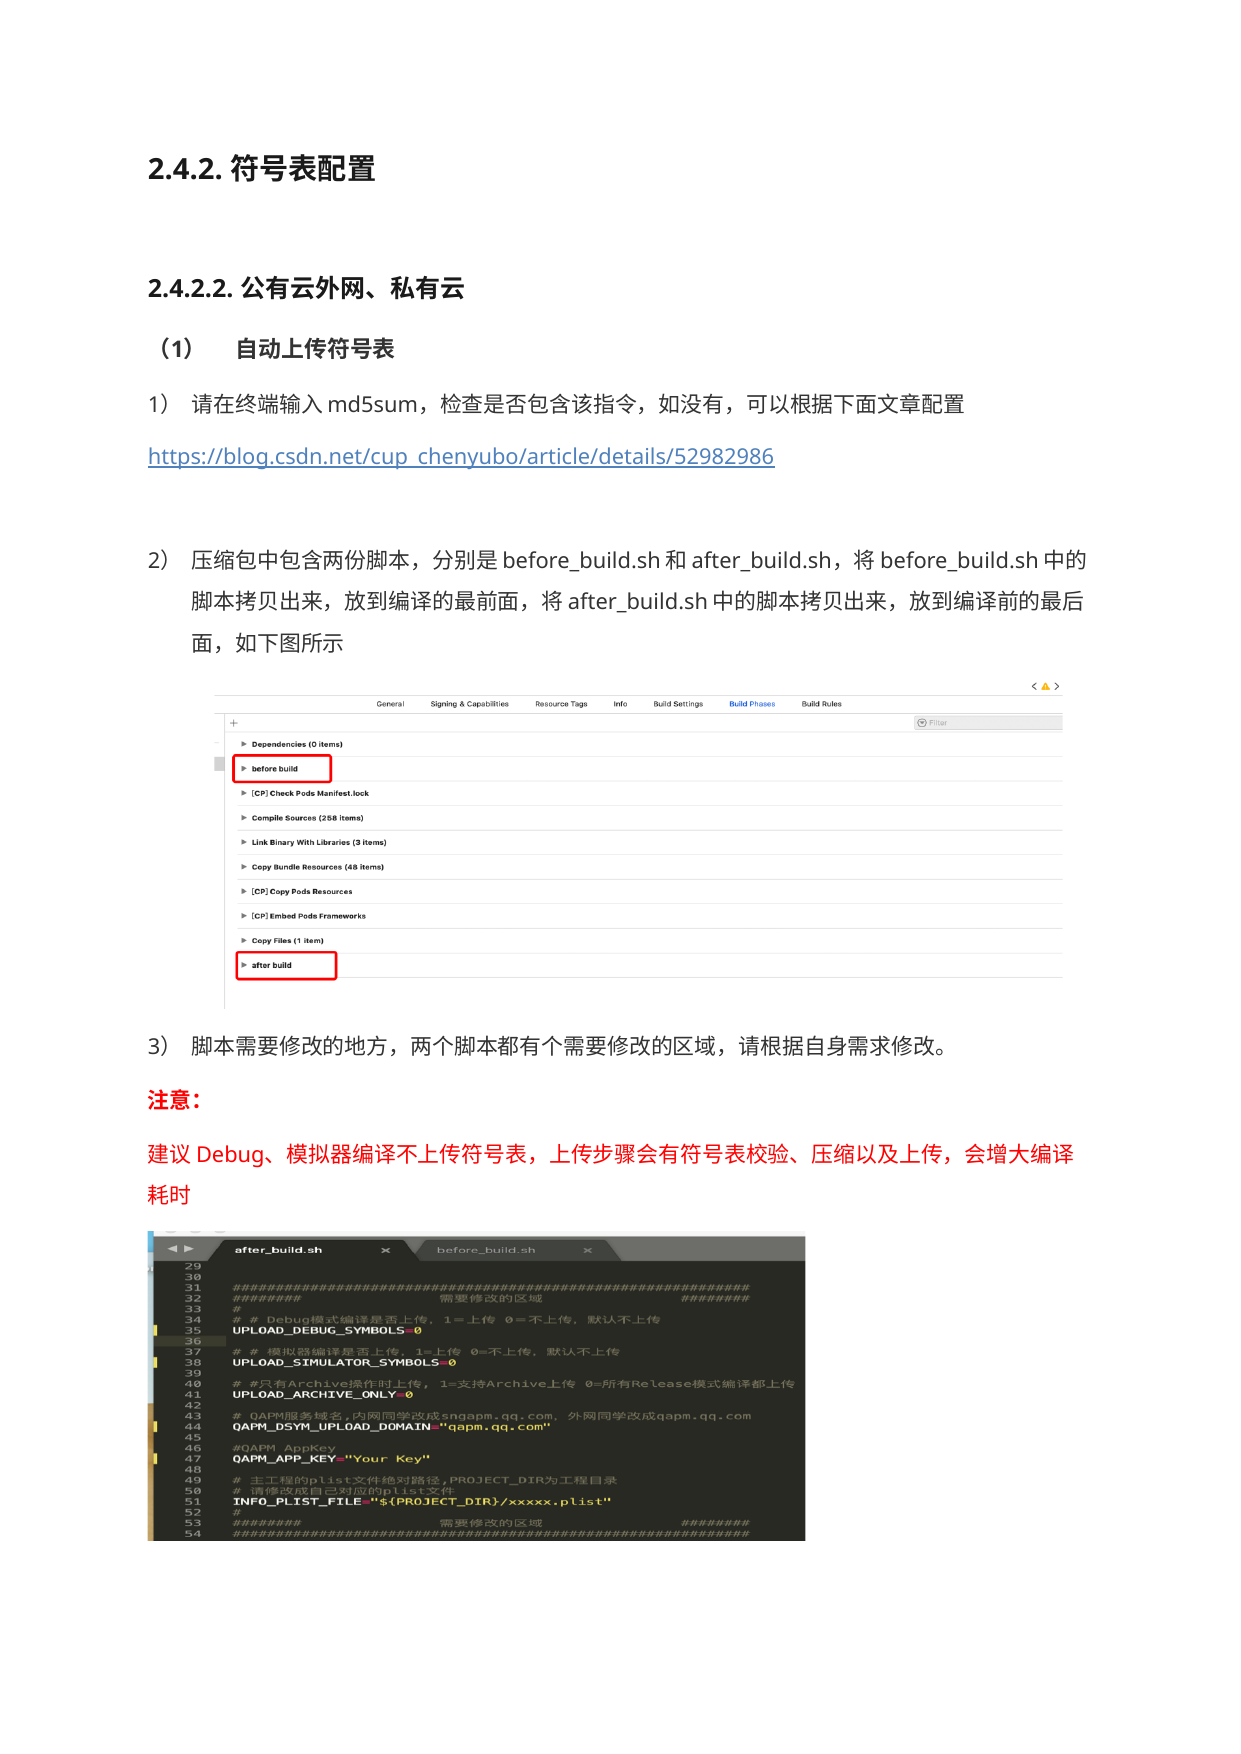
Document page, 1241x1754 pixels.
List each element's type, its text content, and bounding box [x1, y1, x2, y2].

subtitle 自动上传符号表 [148, 330, 1093, 364]
subtitle 2.4.2.2. 公有云外网、私有云 [148, 269, 1093, 305]
text https://blog.csdn.net/cup_chenyubo/article/details/52982986 [148, 441, 1093, 471]
picture [147, 1231, 806, 1541]
list 请在终端输入md5sum，检查是否包含该指令，如没有，可以根据下面文章配置 [148, 387, 1093, 419]
list 压缩包中包含两份脚本，分别是before_build.sh和after_build.sh，将before_build.sh中的脚本拷贝出来，放到编译的最前面，将after_build.sh中的脚本拷贝出来，放到编译前的最后面，如下图所示 [148, 543, 1093, 657]
subtitle 2.4.2. 符号表配置 [148, 146, 1093, 188]
text 建议Debug、模拟器编译不上传符号表，上传步骤会有符号表校验、压缩以及上传，会增大编译耗时 [148, 1137, 1093, 1210]
list 脚本需要修改的地方，两个脚本都有个需要修改的区域，请根据自身需求修改。 [148, 1029, 1093, 1061]
picture [214, 679, 1063, 1009]
text 注意： [148, 1083, 1093, 1115]
